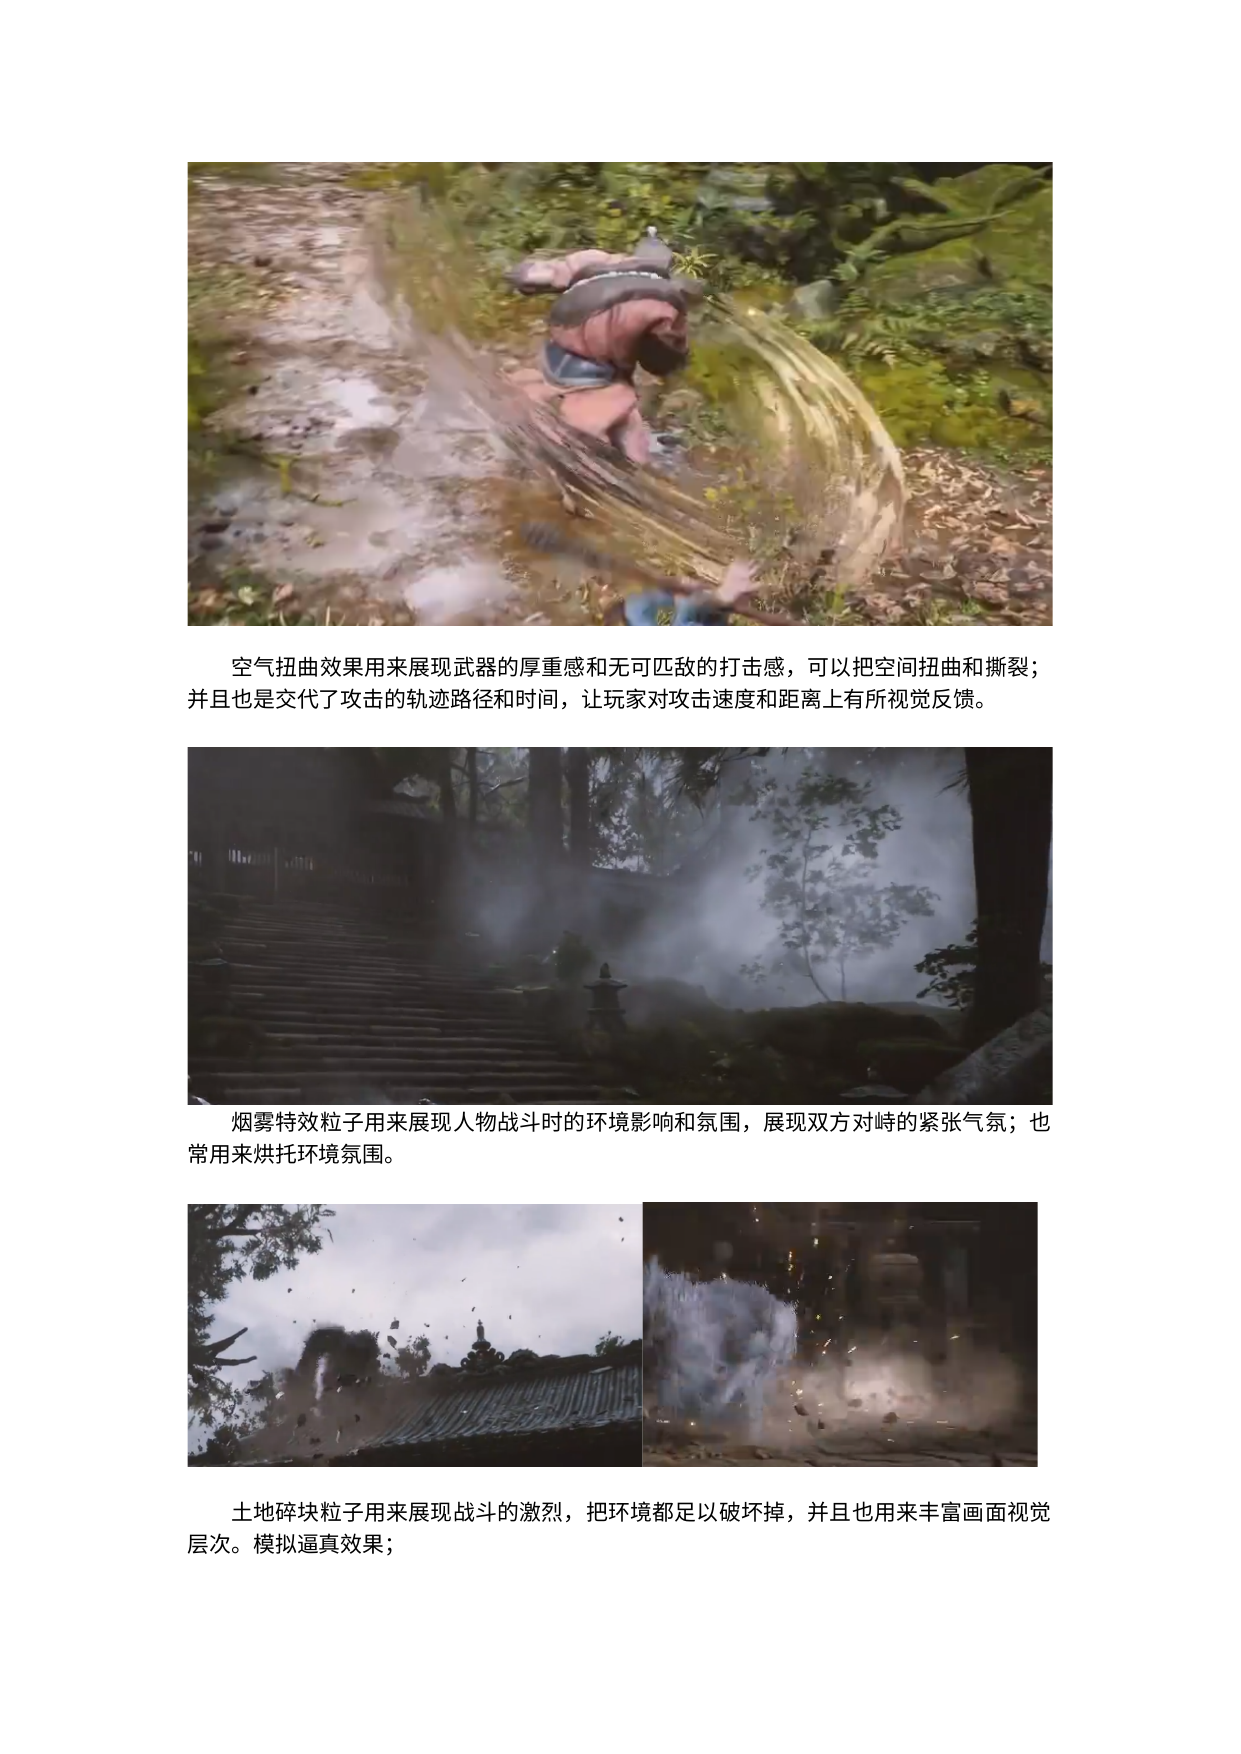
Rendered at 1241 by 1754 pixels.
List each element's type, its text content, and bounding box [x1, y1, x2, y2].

picture [187, 1202, 1038, 1467]
picture [187, 162, 1053, 626]
text 烟雾特效粒子用来展现人物战斗时的环境影响和氛围，展现双方对峙的紧张气氛；也常用来烘托环境氛围。 [187, 1105, 1053, 1169]
text 空气扭曲效果用来展现武器的厚重感和无可匹敌的打击感，可以把空间扭曲和撕裂；并且也是交代了攻击的轨迹路径和时间，让玩家对攻击速度和距离上有所视觉反馈。 [187, 649, 1053, 714]
text 土地碎块粒子用来展现战斗的激烈，把环境都足以破坏掉，并且也用来丰富画面视觉层次。模拟逼真效果； [187, 1494, 1053, 1559]
picture [187, 747, 1053, 1105]
